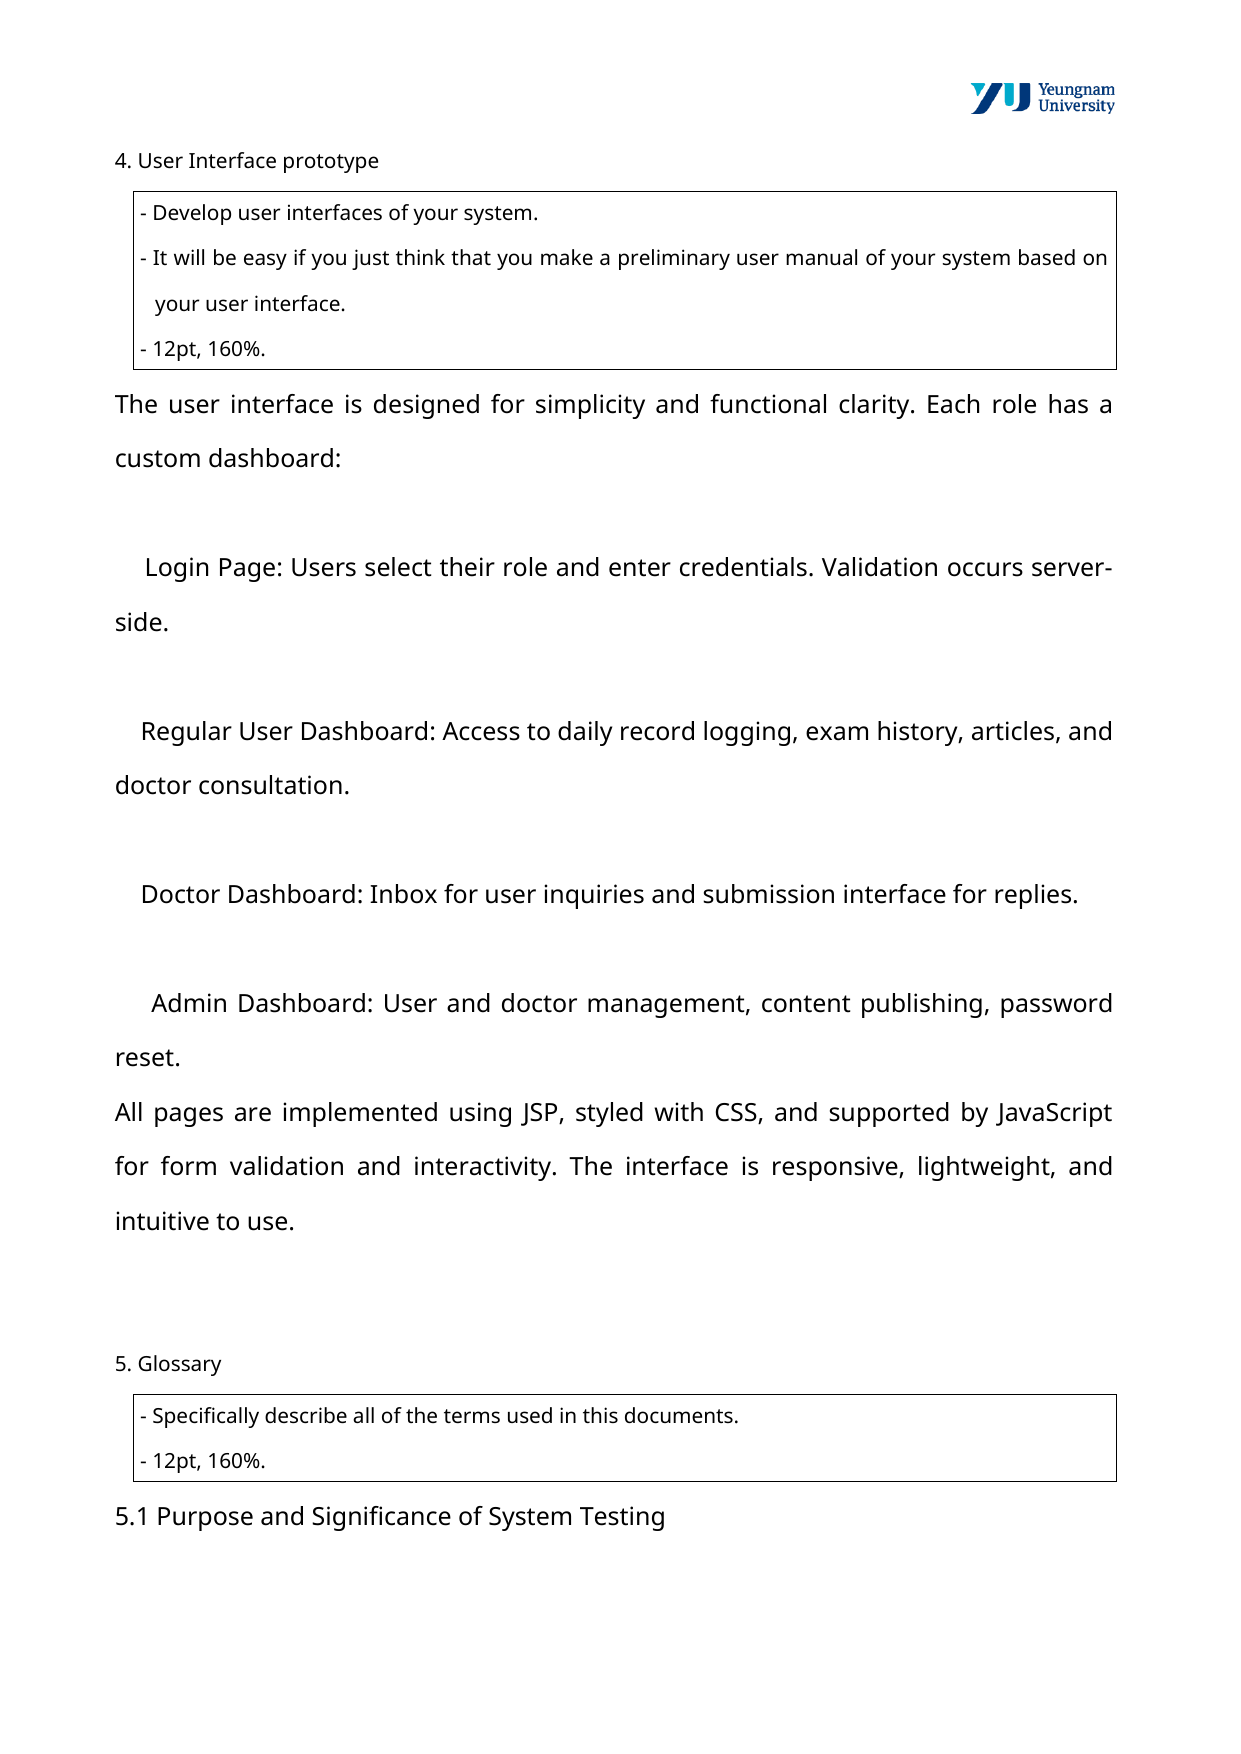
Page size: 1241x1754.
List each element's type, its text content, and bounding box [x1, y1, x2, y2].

text Doctor Dashboard: Inbox for user inquiries and submission interface for replies. [114, 877, 1114, 911]
picture [970, 83, 1115, 114]
text The user interface is designed for simplicity and functional clarity. Each role has a custom dashboard: [114, 386, 1114, 475]
text Admin Dashboard: User and doctor management, content publishing, password reset. [114, 986, 1114, 1074]
text Regular User Dashboard: Access to daily record logging, exam history, articles, and doctor consultation. [114, 713, 1114, 802]
text 5.1 Purpose and Significance of System Testing [114, 1498, 1114, 1532]
text 4. User Interface prototype [114, 146, 1114, 174]
text 5. Glossary [114, 1349, 1114, 1377]
text All pages are implemented using JSP, styled with CSS, and supported by JavaScript for form validation and interactivity. The interface is responsive, lightweight, and intuitive to use. [114, 1094, 1114, 1237]
text Login Page: Users select their role and enter credentials. Validation occurs server-side. [114, 550, 1114, 638]
